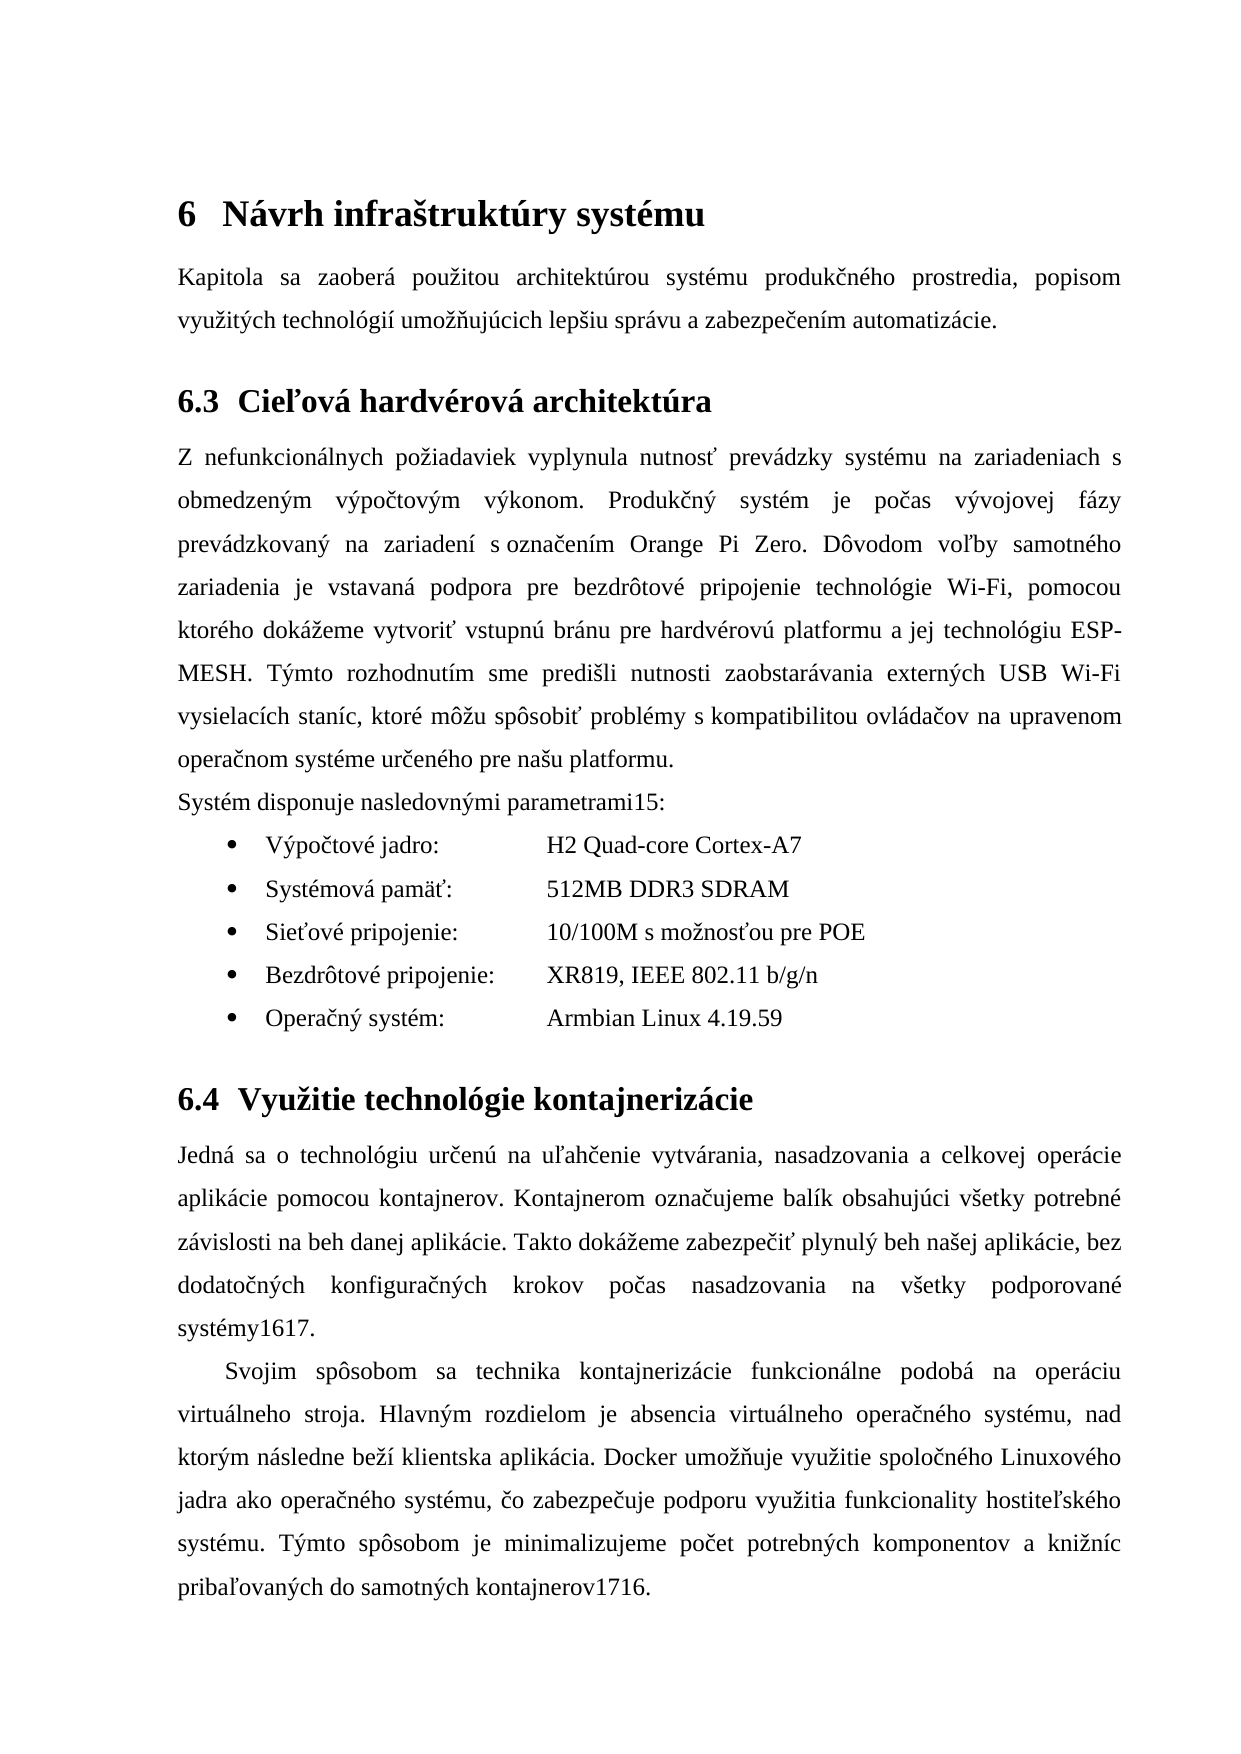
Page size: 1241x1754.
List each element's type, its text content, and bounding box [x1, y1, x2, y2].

list Bezdrôtové pripojenie: XR819, IEEE 802.11 b/g/n [228, 960, 1122, 989]
text Systém disponuje nasledovnými parametrami: [177, 787, 1122, 816]
text Z nefunkcionálnych požiadaviek vyplynula nutnosť prevádzky systému na zariadeniach s obmedzeným výpočtovým výkonom. Produkčný systém je počas vývojovej fázy prevádzkovaný na zariadení s označením Orange Pi Zero. Dôvodom voľby samotného zariadenia je vstavaná podpora pre bezdrôtové pripojenie technológie Wi-Fi, pomocou ktorého dokážeme vytvoriť vstupnú bránu pre hardvérovú platformu a jej technológiu ESP-MESH. Týmto rozhodnutím sme predišli nutnosti zaobstarávania externých USB Wi-Fi vysielacích staníc, ktoré môžu spôsobiť problémy s kompatibilitou ovládačov na upravenom operačnom systéme určeného pre našu platformu. [177, 442, 1122, 773]
text Kapitola sa zaoberá použitou architektúrou systému produkčného prostredia, popisom využitých technológií umožňujúcich lepšiu správu a zabezpečením automatizácie. [177, 262, 1122, 334]
list Systémová pamäť: 512MB DDR3 SDRAM [228, 874, 1122, 902]
list Sieťové pripojenie: 10/100M s možnosťou pre POE [228, 917, 1122, 946]
subtitle Cieľová hardvérová architektúra [177, 382, 1122, 420]
list Operačný systém: Armbian Linux 4.19.59 [228, 1003, 1122, 1032]
list Výpočtové jadro: H2 Quad-core Cortex-A7 [228, 831, 1122, 859]
text Svojim spôsobom sa technika kontajnerizácie funkcionálne podobá na operáciu virtuálneho stroja. Hlavným rozdielom je absencia virtuálneho operačného systému, nad ktorým následne beží klientska aplikácia. Docker umožňuje využitie spoločného Linuxového jadra ako operačného systému, čo zabezpečuje podporu využitia funkcionality hostiteľského systému. Týmto spôsobom je minimalizujeme počet potrebných komponentov a knižníc pribaľovaných do samotných kontajnerov. [177, 1356, 1122, 1600]
subtitle Návrh infraštruktúry systému [177, 192, 1122, 235]
subtitle Využitie technológie kontajnerizácie [177, 1079, 1122, 1118]
text Jedná sa o technológiu určenú na uľahčenie vytvárania, nasadzovania a celkovej operácie aplikácie pomocou kontajnerov. Kontajnerom označujeme balík obsahujúci všetky potrebné závislosti na beh danej aplikácie. Takto dokážeme zabezpečiť plynulý beh našej aplikácie, bez dodatočných konfiguračných krokov počas nasadzovania na všetky podporované systémy. [177, 1140, 1122, 1342]
